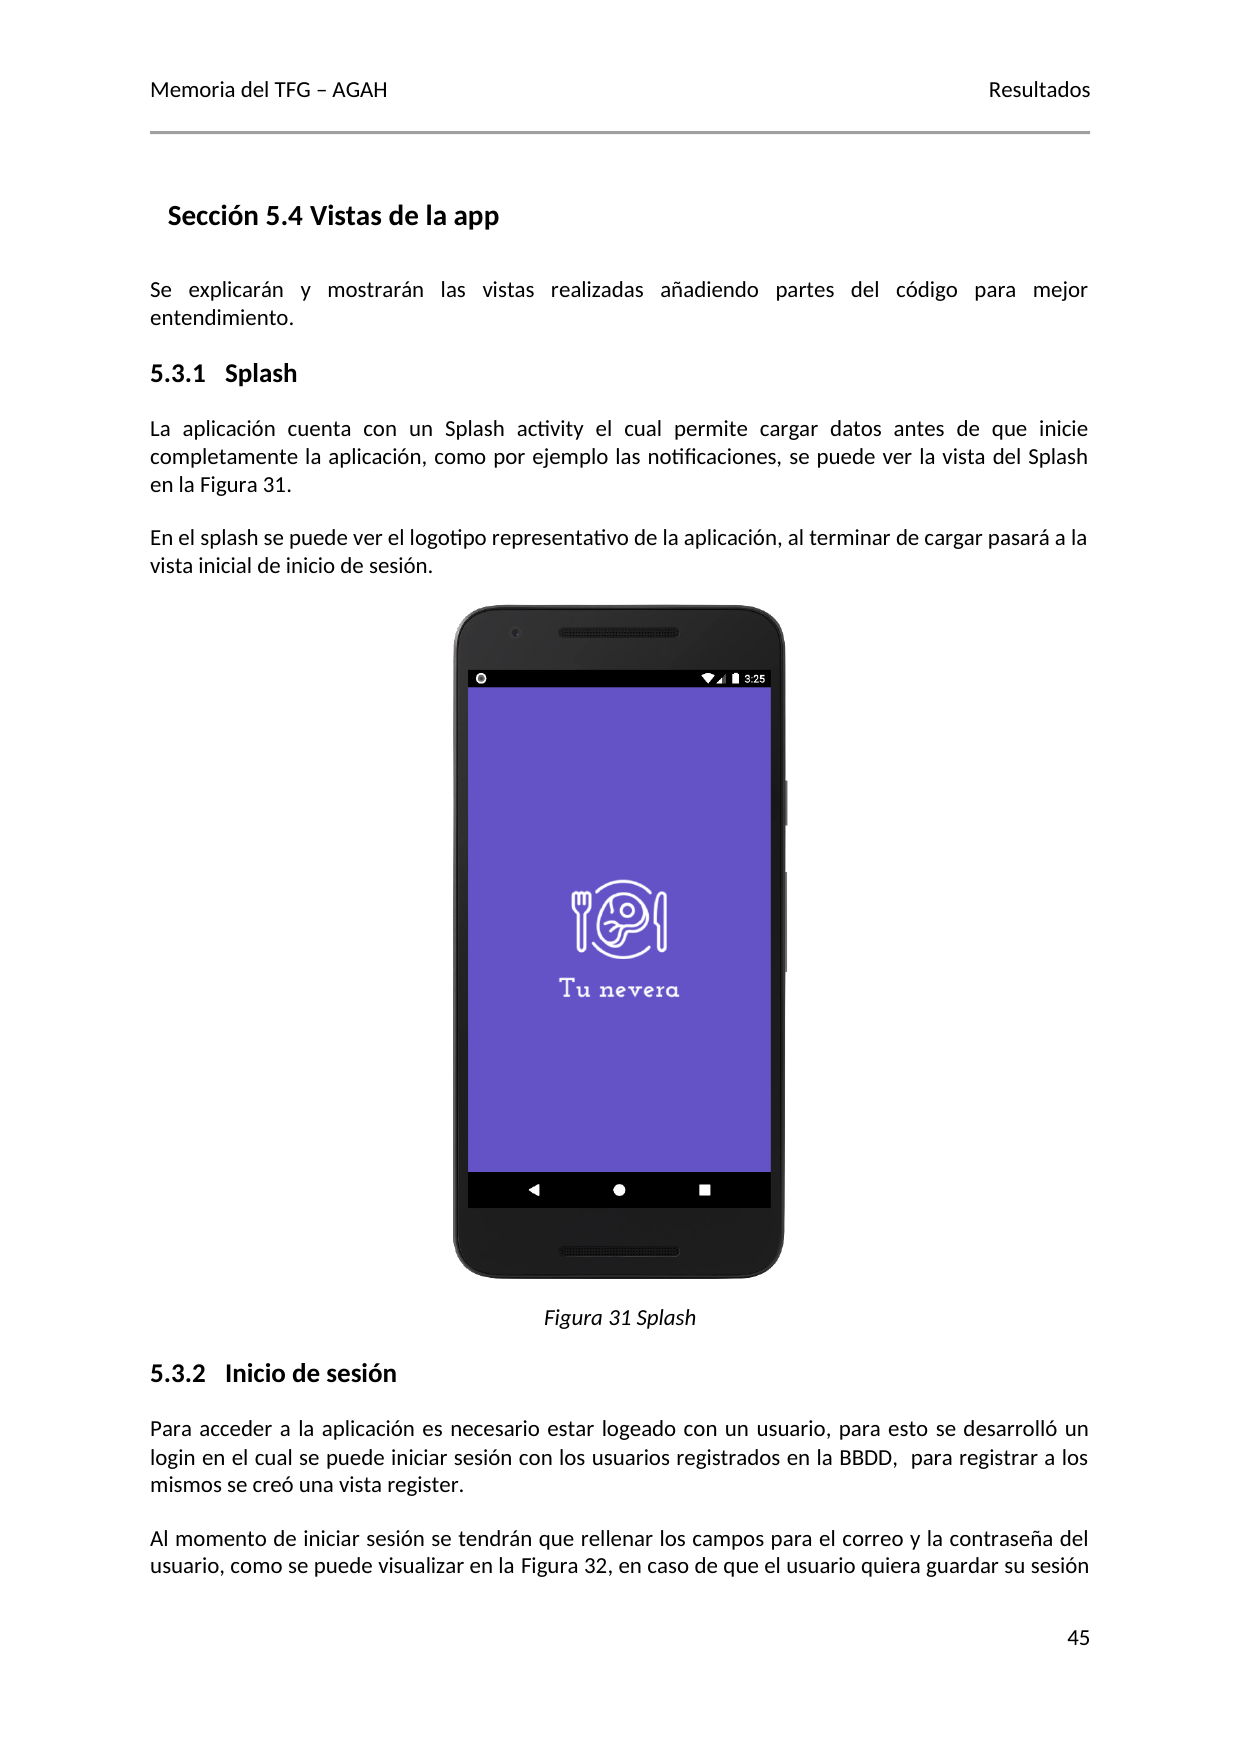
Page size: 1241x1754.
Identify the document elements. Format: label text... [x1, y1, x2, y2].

text 5.3.1 Splash [150, 356, 1090, 389]
picture [453, 604, 788, 1279]
text 5.3.2 Inicio de sesión [150, 1357, 1090, 1389]
text Para acceder a la aplicación es necesario estar logeado con un usuario, para esto se desarrolló un login en el cual se puede iniciar sesión con los usuarios registrados en la BBDD, para registrar a los mismos se creó una vista register. [150, 1414, 1090, 1499]
text En el splash se puede ver el logotipo representativo de la aplicación, al terminar de cargar pasará a la vista inicial de inicio de sesión. [150, 523, 1090, 579]
subtitle Vistas de la app [168, 197, 1090, 232]
text La aplicación cuenta con un Splash activity el cual permite cargar datos antes de que inicie completamente la aplicación, como por ejemplo las notificaciones, se puede ver la vista del Splash en la Figura 31. [150, 414, 1090, 498]
text Se explicarán y mostrarán las vistas realizadas añadiendo partes del código para mejor entendimiento. [150, 275, 1090, 331]
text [150, 1524, 1090, 1580]
text Figura 31 Splash [150, 1303, 1090, 1332]
